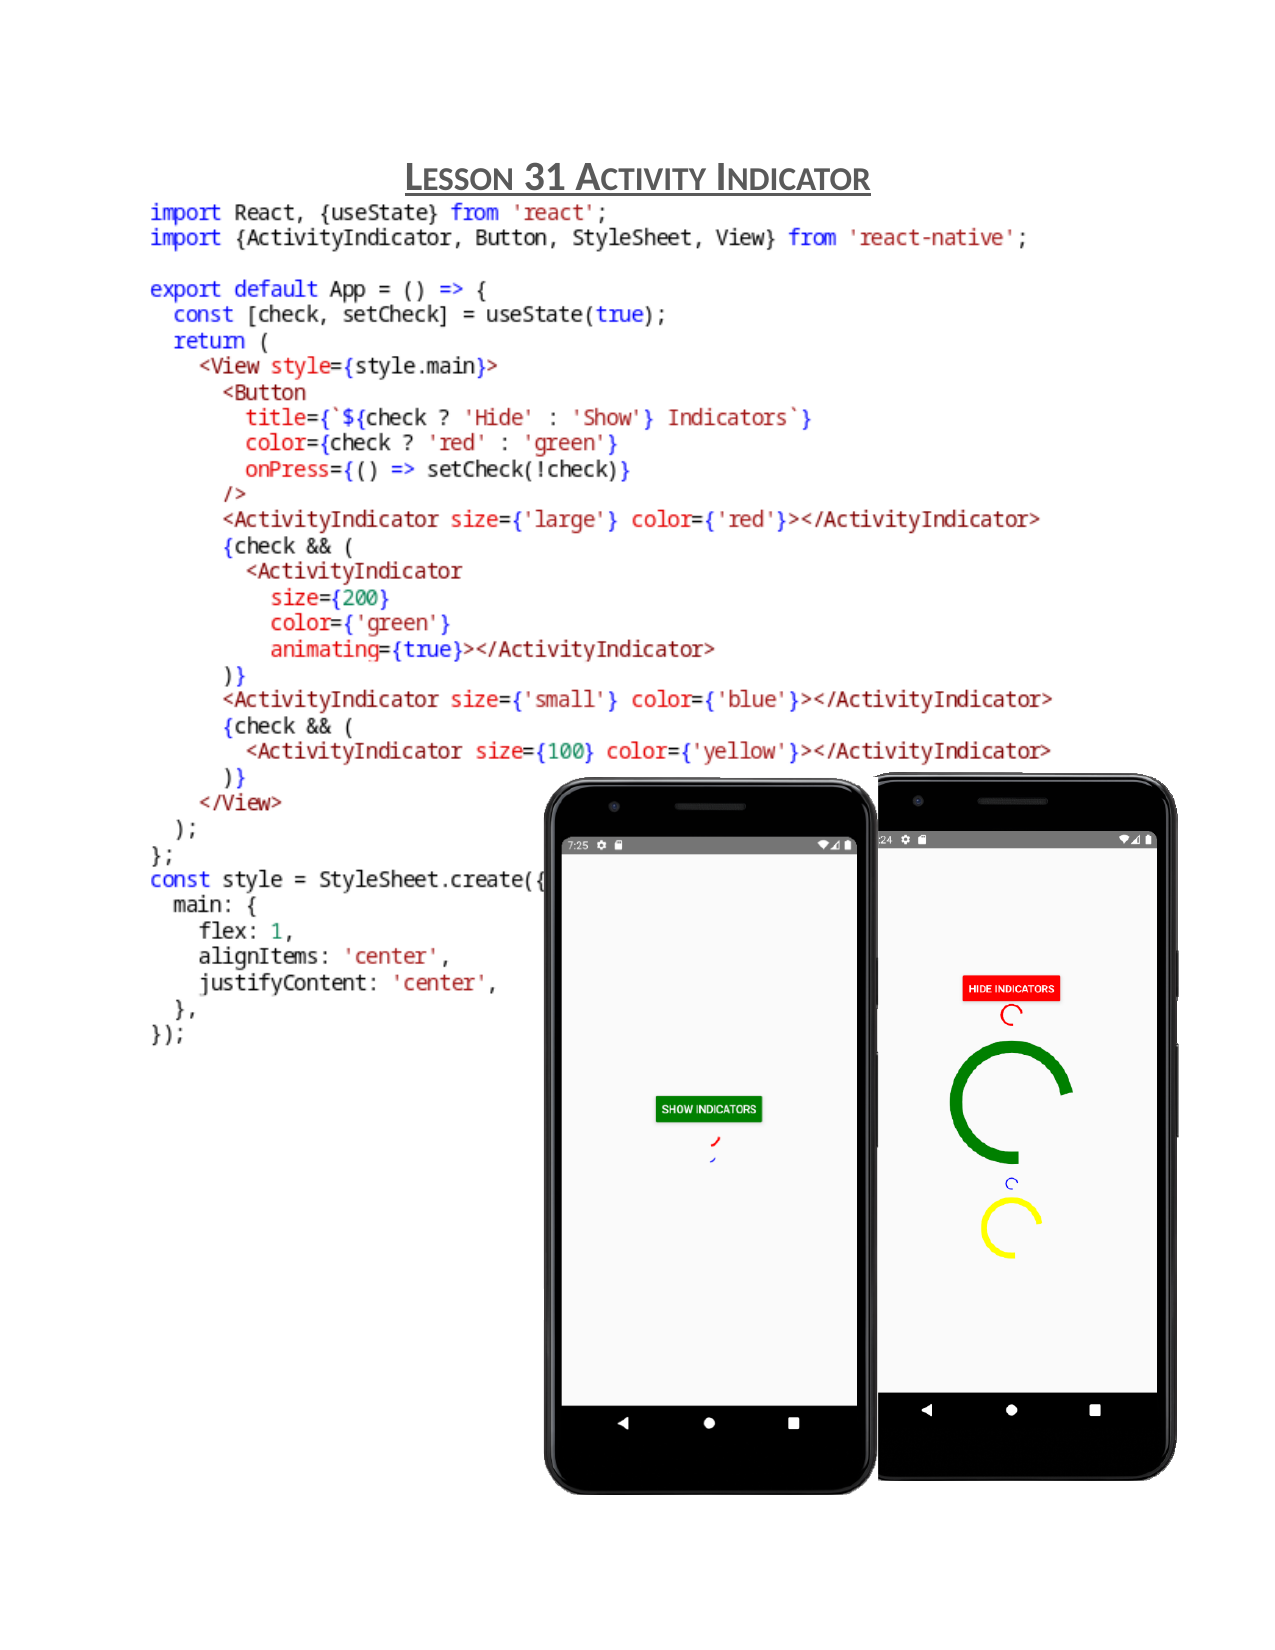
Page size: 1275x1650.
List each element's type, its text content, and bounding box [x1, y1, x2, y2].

picture [543, 772, 1179, 1495]
text Lesson 31 Activity Indicator [150, 150, 1125, 201]
